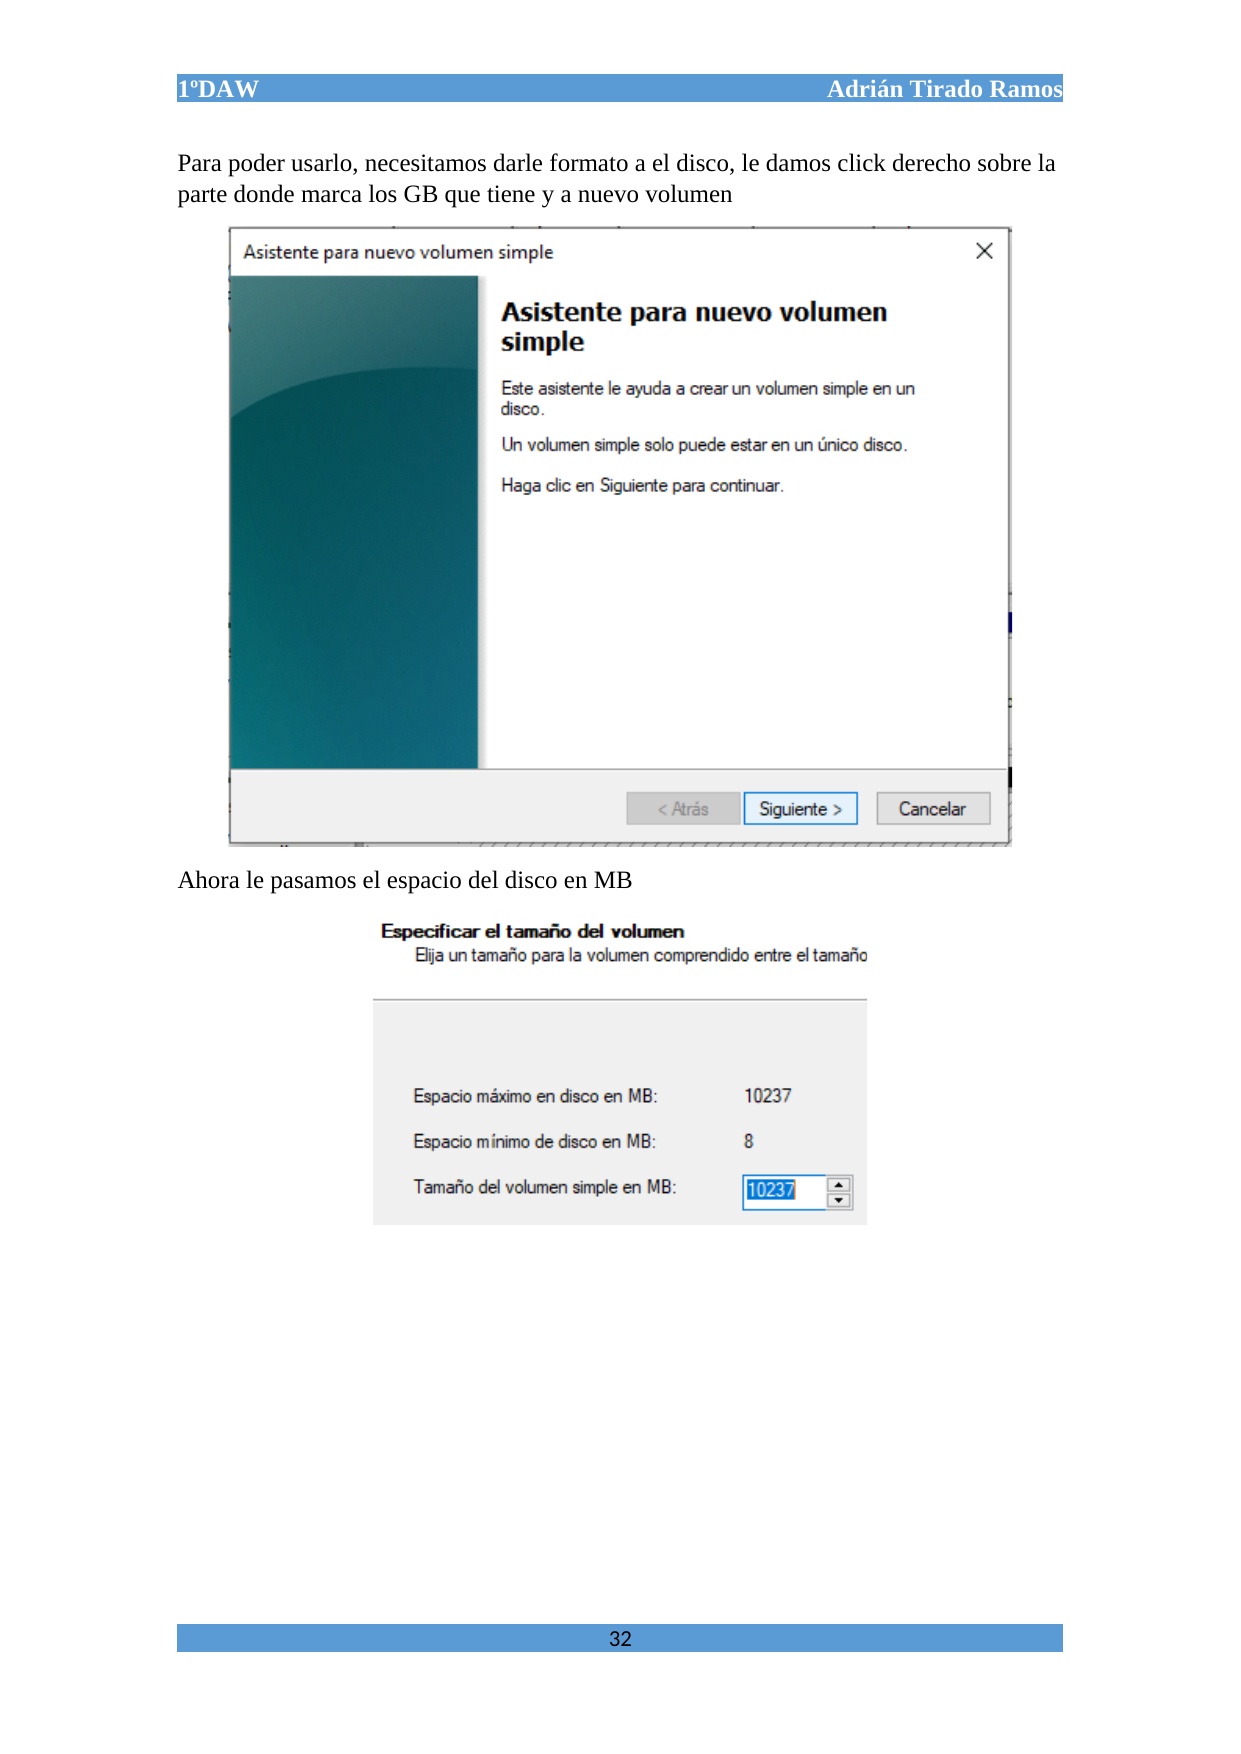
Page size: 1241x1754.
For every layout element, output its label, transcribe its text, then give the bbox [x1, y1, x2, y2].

picture [373, 913, 868, 1225]
text Ahora le pasamos el espacio del disco en MB [177, 866, 1063, 894]
text Para poder usarlo, necesitamos darle formato a el disco, le damos click derecho sobre la parte donde marca los GB que tiene y a nuevo volumen [177, 148, 1063, 207]
picture [228, 226, 1013, 847]
